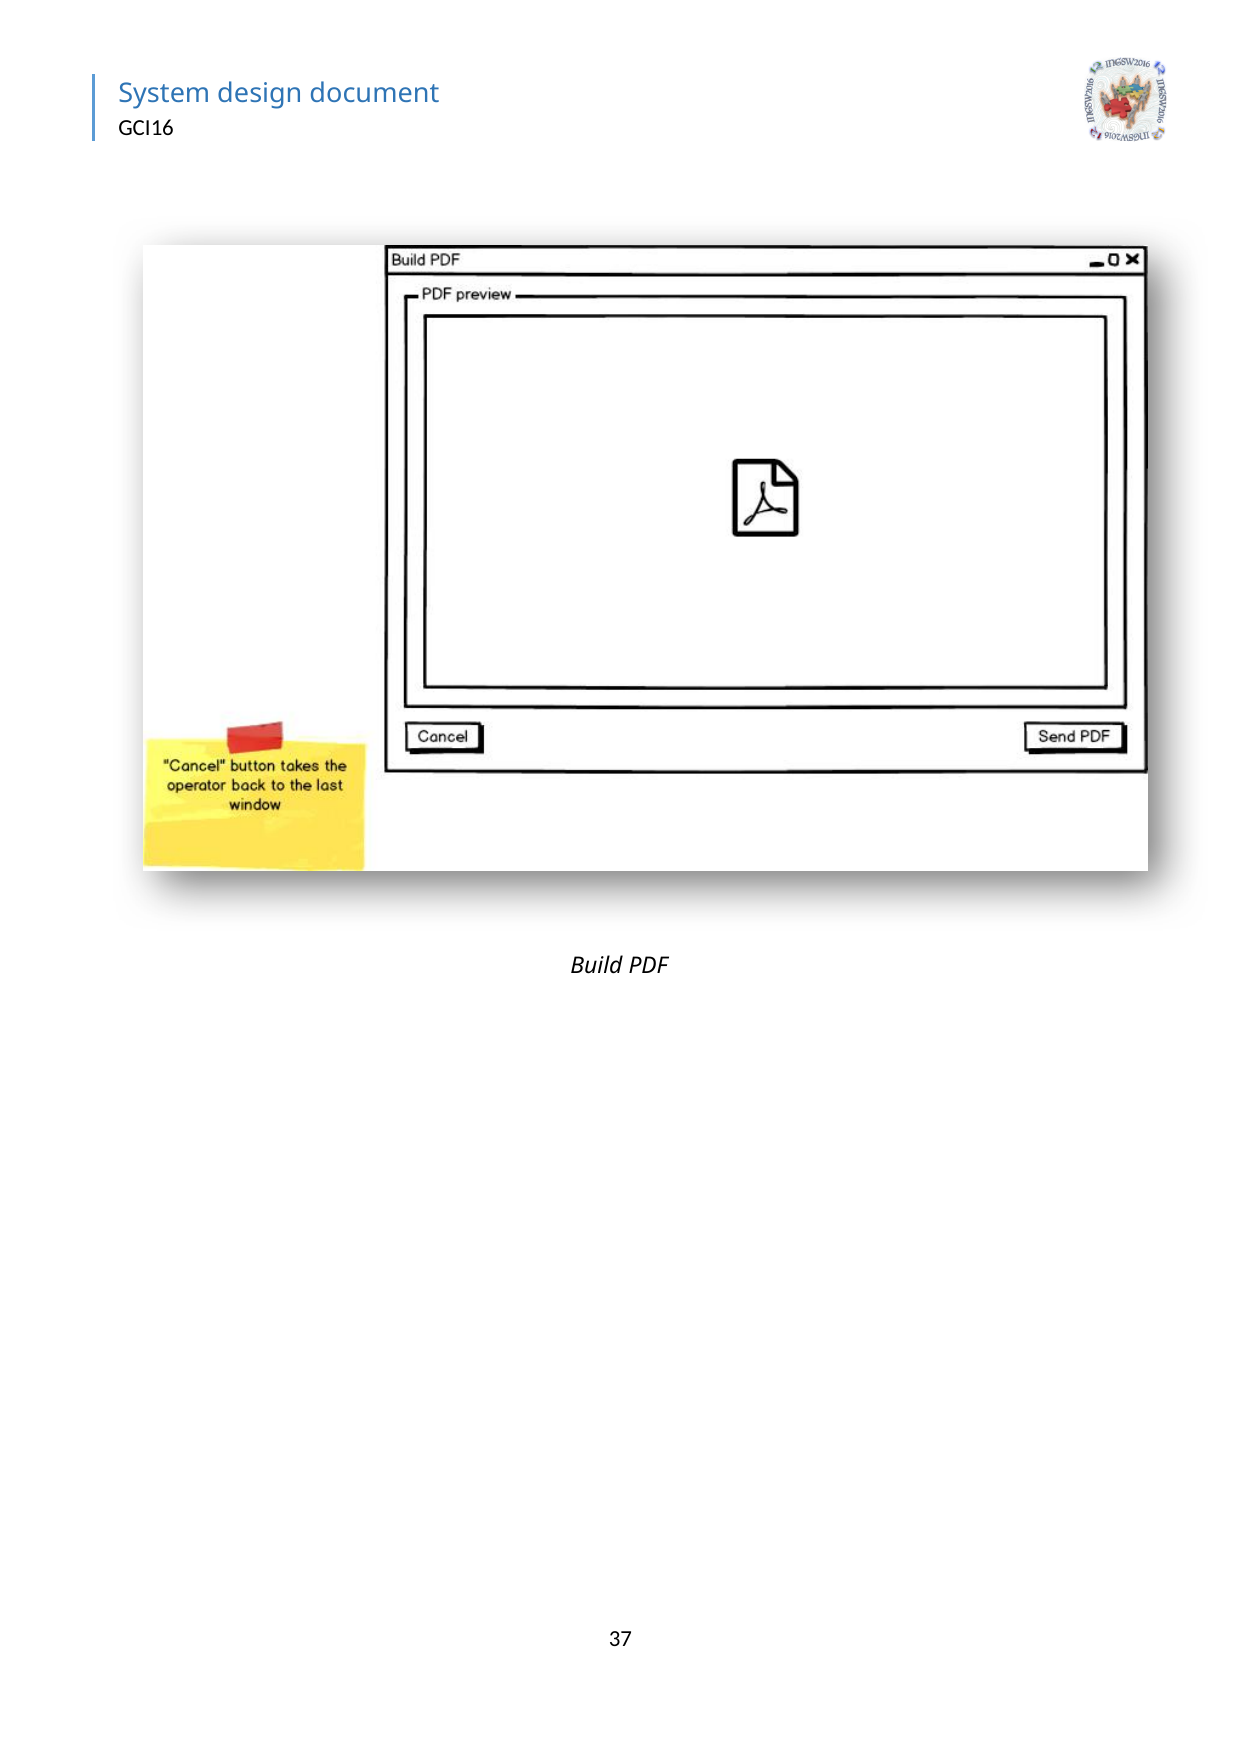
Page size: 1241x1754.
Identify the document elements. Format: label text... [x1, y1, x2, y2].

picture [143, 245, 1148, 871]
text Build PDF [118, 949, 1122, 981]
picture [1076, 55, 1171, 149]
